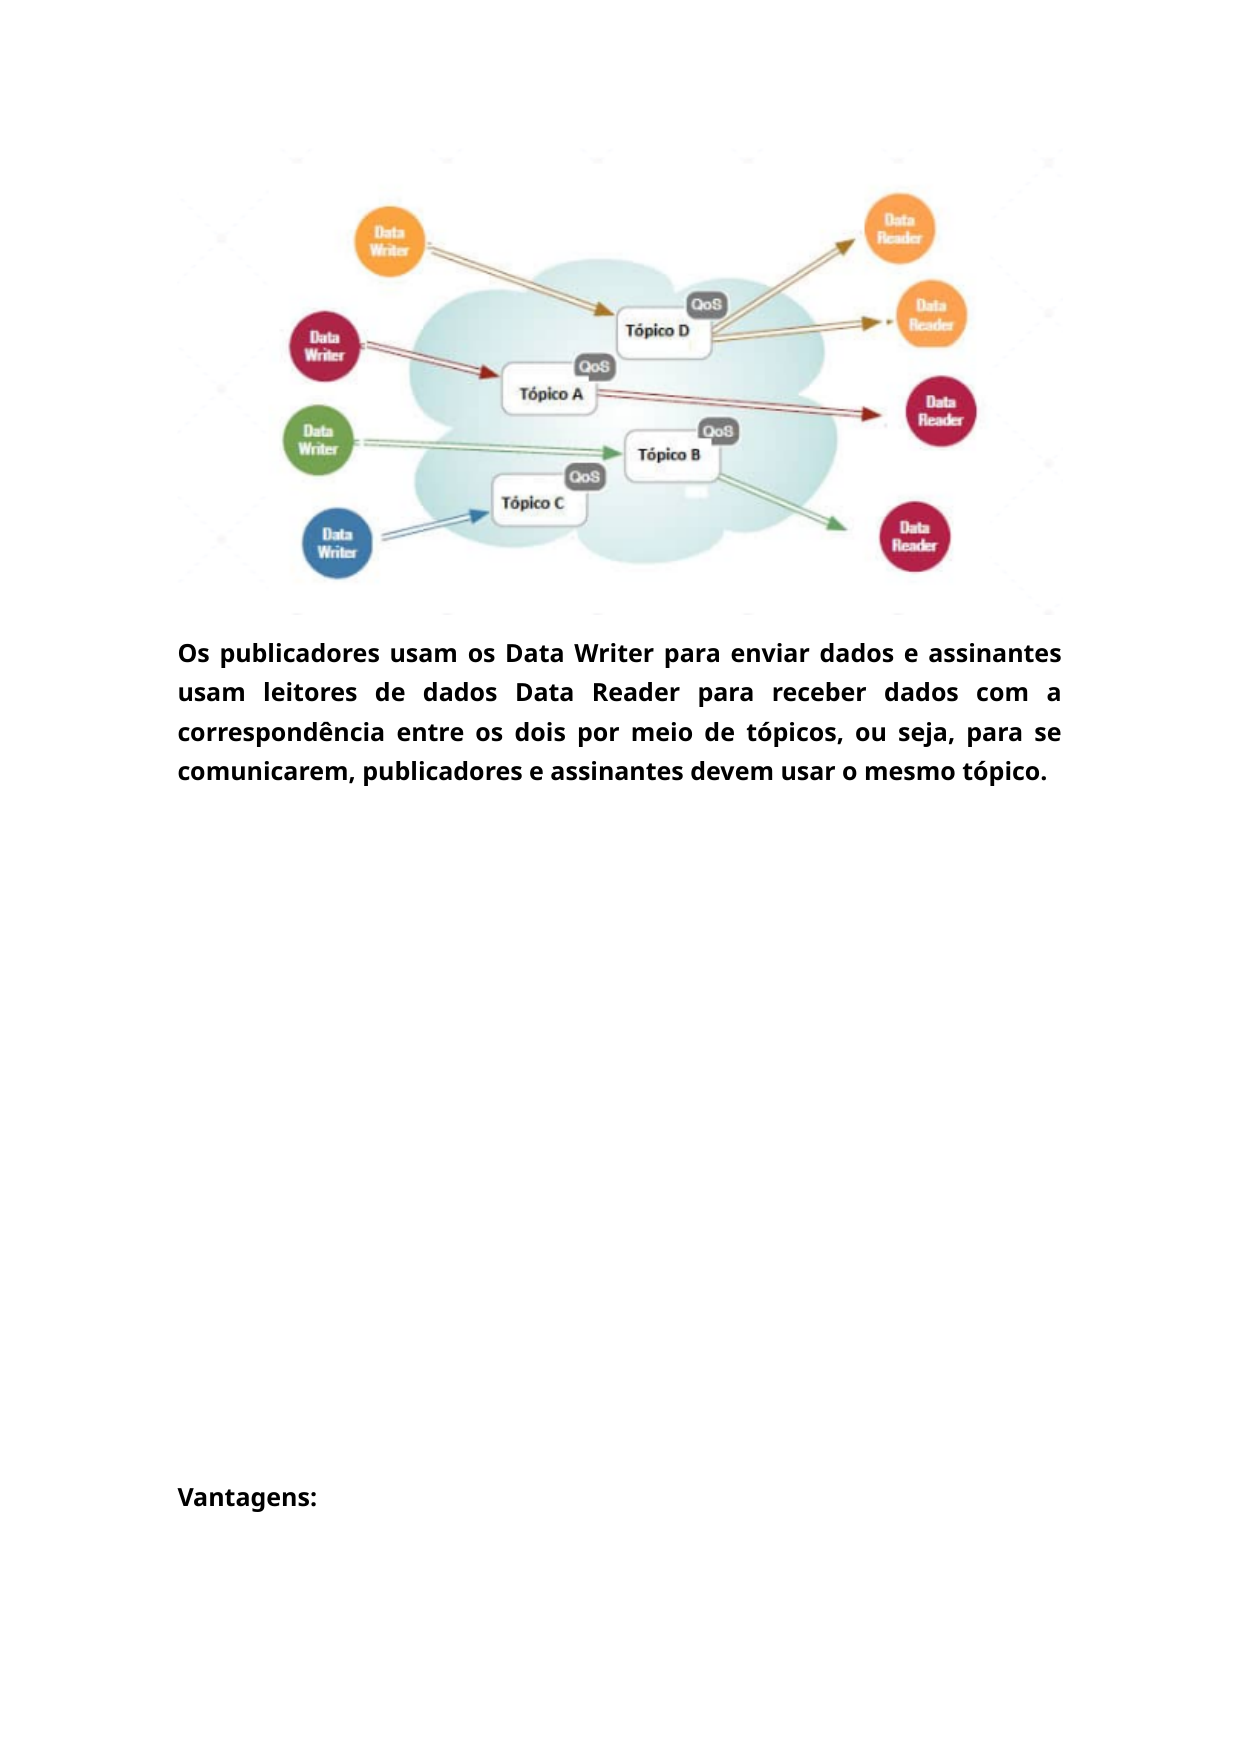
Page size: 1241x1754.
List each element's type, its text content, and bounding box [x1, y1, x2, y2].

text Os publicadores usam os Data Writer para enviar dados e assinantes usam leitores de dados Data Reader para receber dados com a correspondência entre os dois por meio de tópicos, ou seja, para se comunicarem, publicadores e assinantes devem usar o mesmo tópico. [177, 636, 1063, 787]
text Vantagens: [177, 1479, 1063, 1513]
picture [177, 147, 1063, 615]
